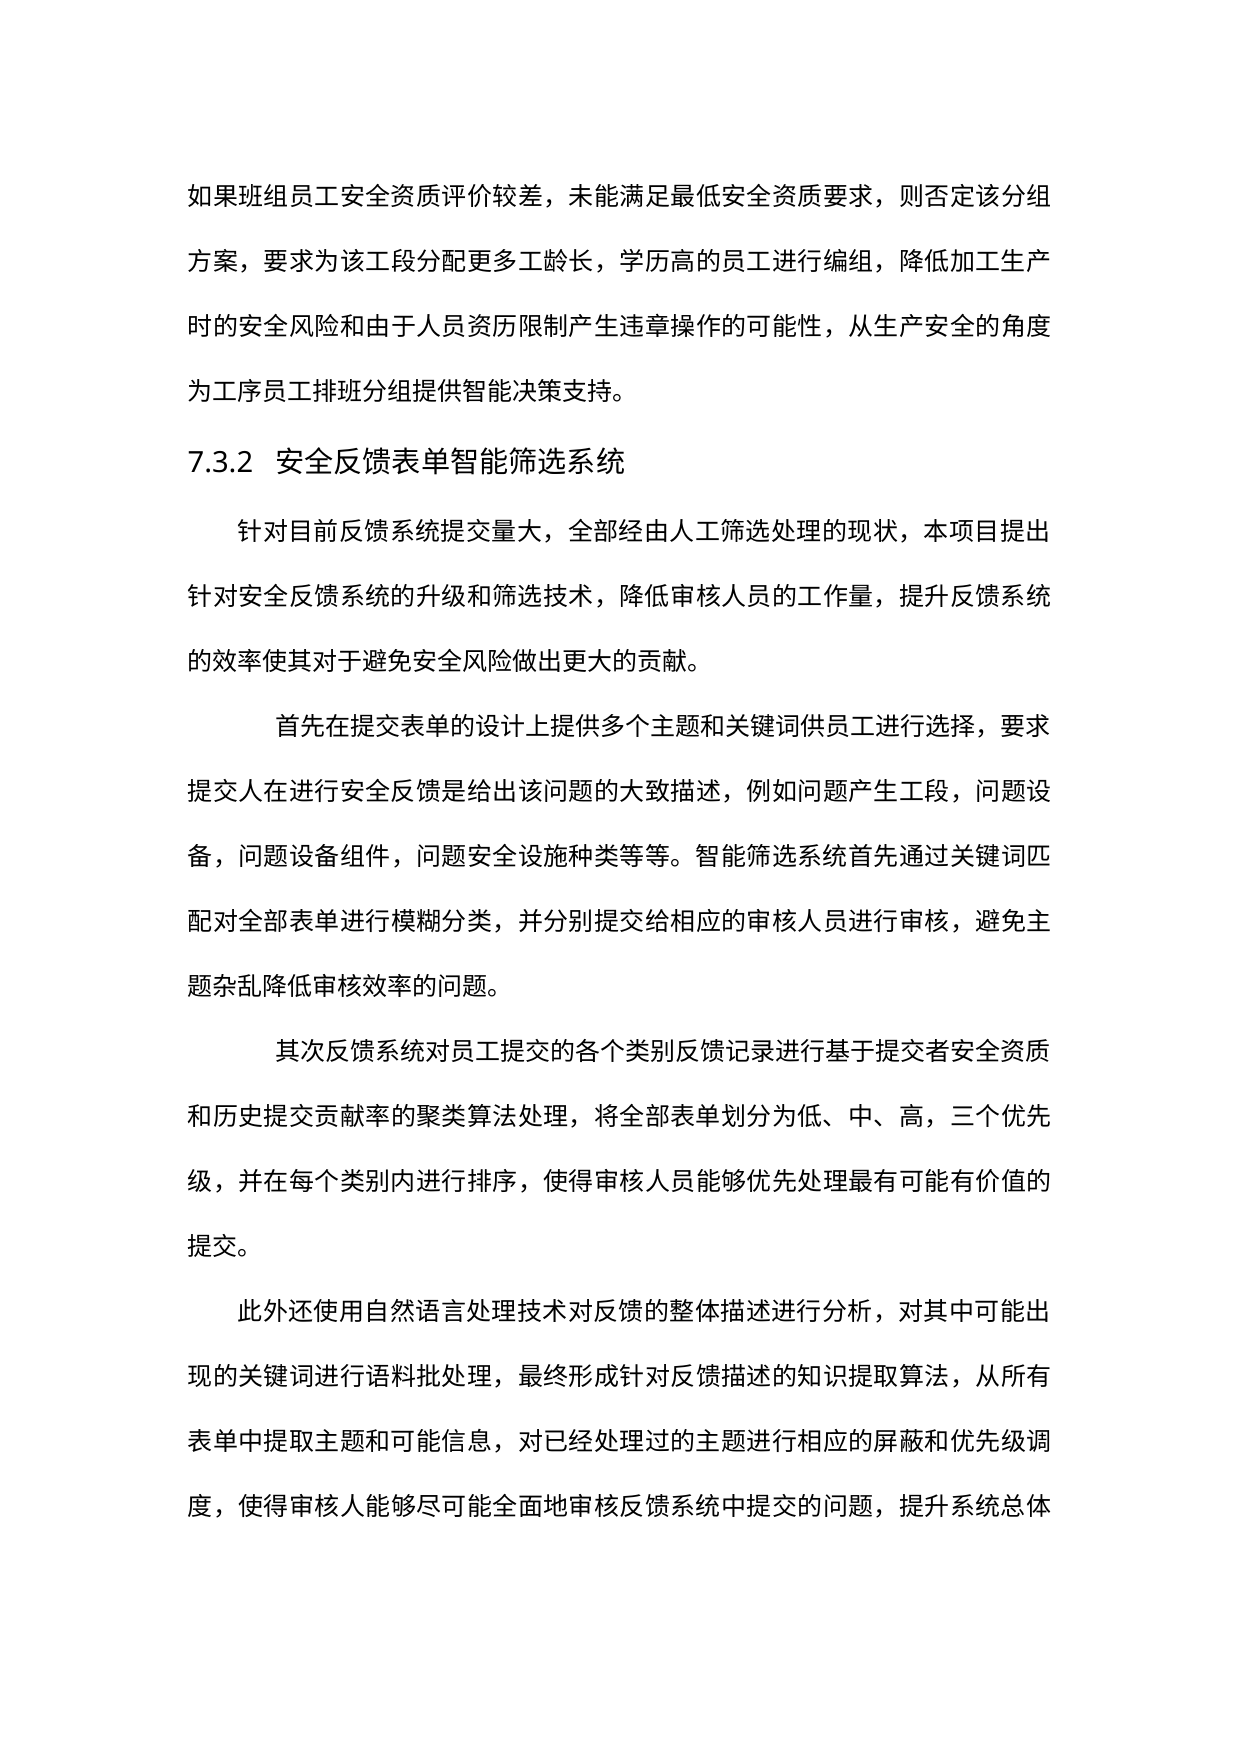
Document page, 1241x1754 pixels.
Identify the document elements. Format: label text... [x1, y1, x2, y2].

text 针对目前反馈系统提交量大，全部经由人工筛选处理的现状，本项目提出针对安全反馈系统的升级和筛选技术，降低审核人员的工作量，提升反馈系统的效率使其对于避免安全风险做出更大的贡献。 [187, 497, 1053, 692]
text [187, 162, 1053, 422]
subtitle 安全反馈表单智能筛选系统 [187, 438, 1053, 481]
text 首先在提交表单的设计上提供多个主题和关键词供员工进行选择，要求提交人在进行安全反馈是给出该问题的大致描述，例如问题产生工段，问题设备，问题设备组件，问题安全设施种类等等。智能筛选系统首先通过关键词匹配对全部表单进行模糊分类，并分别提交给相应的审核人员进行审核，避免主题杂乱降低审核效率的问题。 [187, 692, 1053, 1017]
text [187, 1277, 1053, 1537]
text 其次反馈系统对员工提交的各个类别反馈记录进行基于提交者安全资质和历史提交贡献率的聚类算法处理，将全部表单划分为低、中、高，三个优先级，并在每个类别内进行排序，使得审核人员能够优先处理最有可能有价值的提交。 [187, 1017, 1053, 1277]
